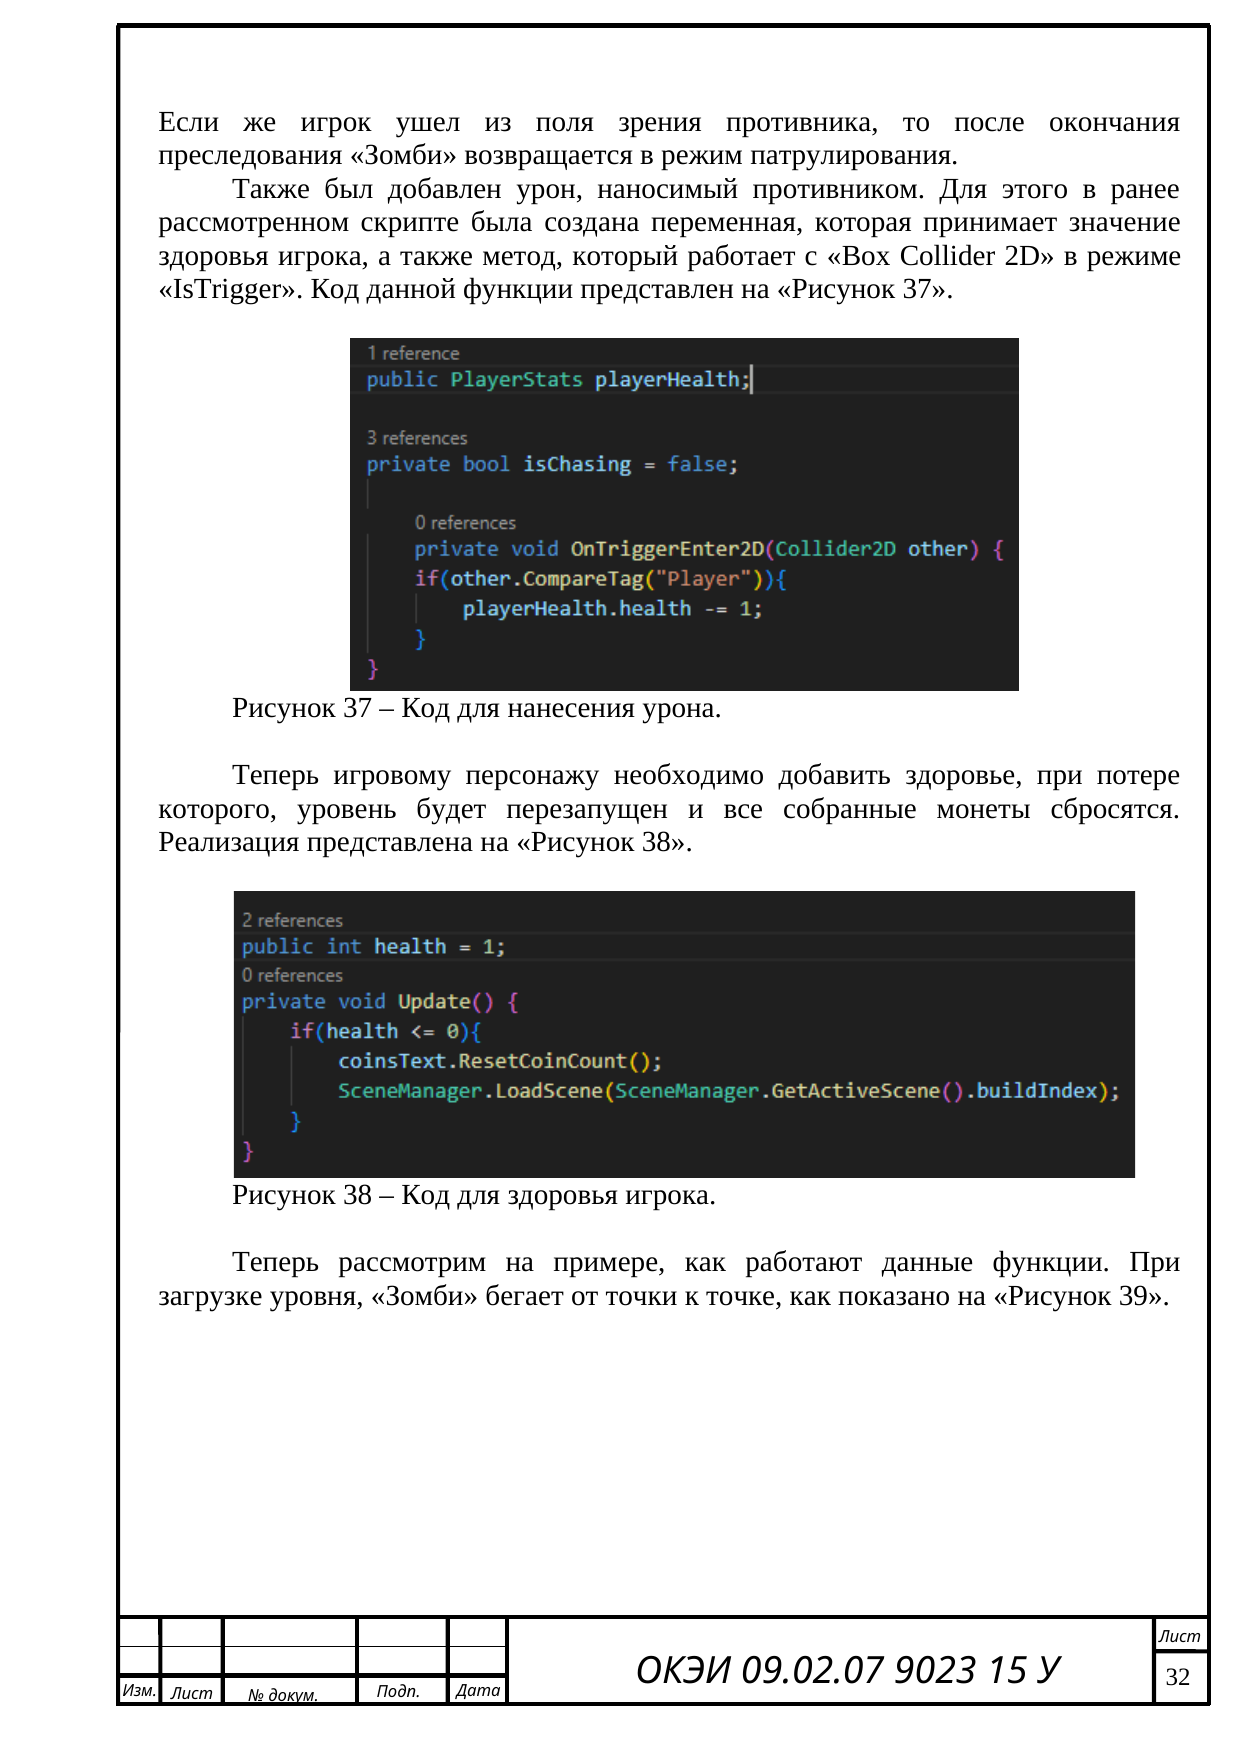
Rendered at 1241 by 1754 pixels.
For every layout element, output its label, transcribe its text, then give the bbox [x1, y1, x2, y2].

text Рисунок 38 – Код для здоровья игрока. [158, 1177, 1181, 1211]
text Рисунок 37 – Код для нанесения урона. [158, 690, 1181, 724]
text Также был добавлен урон, наносимый противником. Для этого в ранее рассмотренном скрипте была создана переменная, которая принимает значение здоровья игрока, а также метод, который работает с «Box Collider 2D» в режиме «IsTrigger». Код данной функции представлен на «Рисунок 37». [158, 171, 1181, 305]
picture [350, 338, 1019, 691]
text Теперь игровому персонажу необходимо добавить здоровье, при потере которого, уровень будет перезапущен и все собранные монеты сбросятся. Реализация представлена на «Рисунок 38». [158, 757, 1181, 858]
text Теперь рассмотрим на примере, как работают данные функции. При загрузке уровня, «Зомби» бегает от точки к точке, как показано на «Рисунок 39». [158, 1244, 1181, 1311]
picture [233, 891, 1136, 1178]
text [158, 104, 1181, 171]
